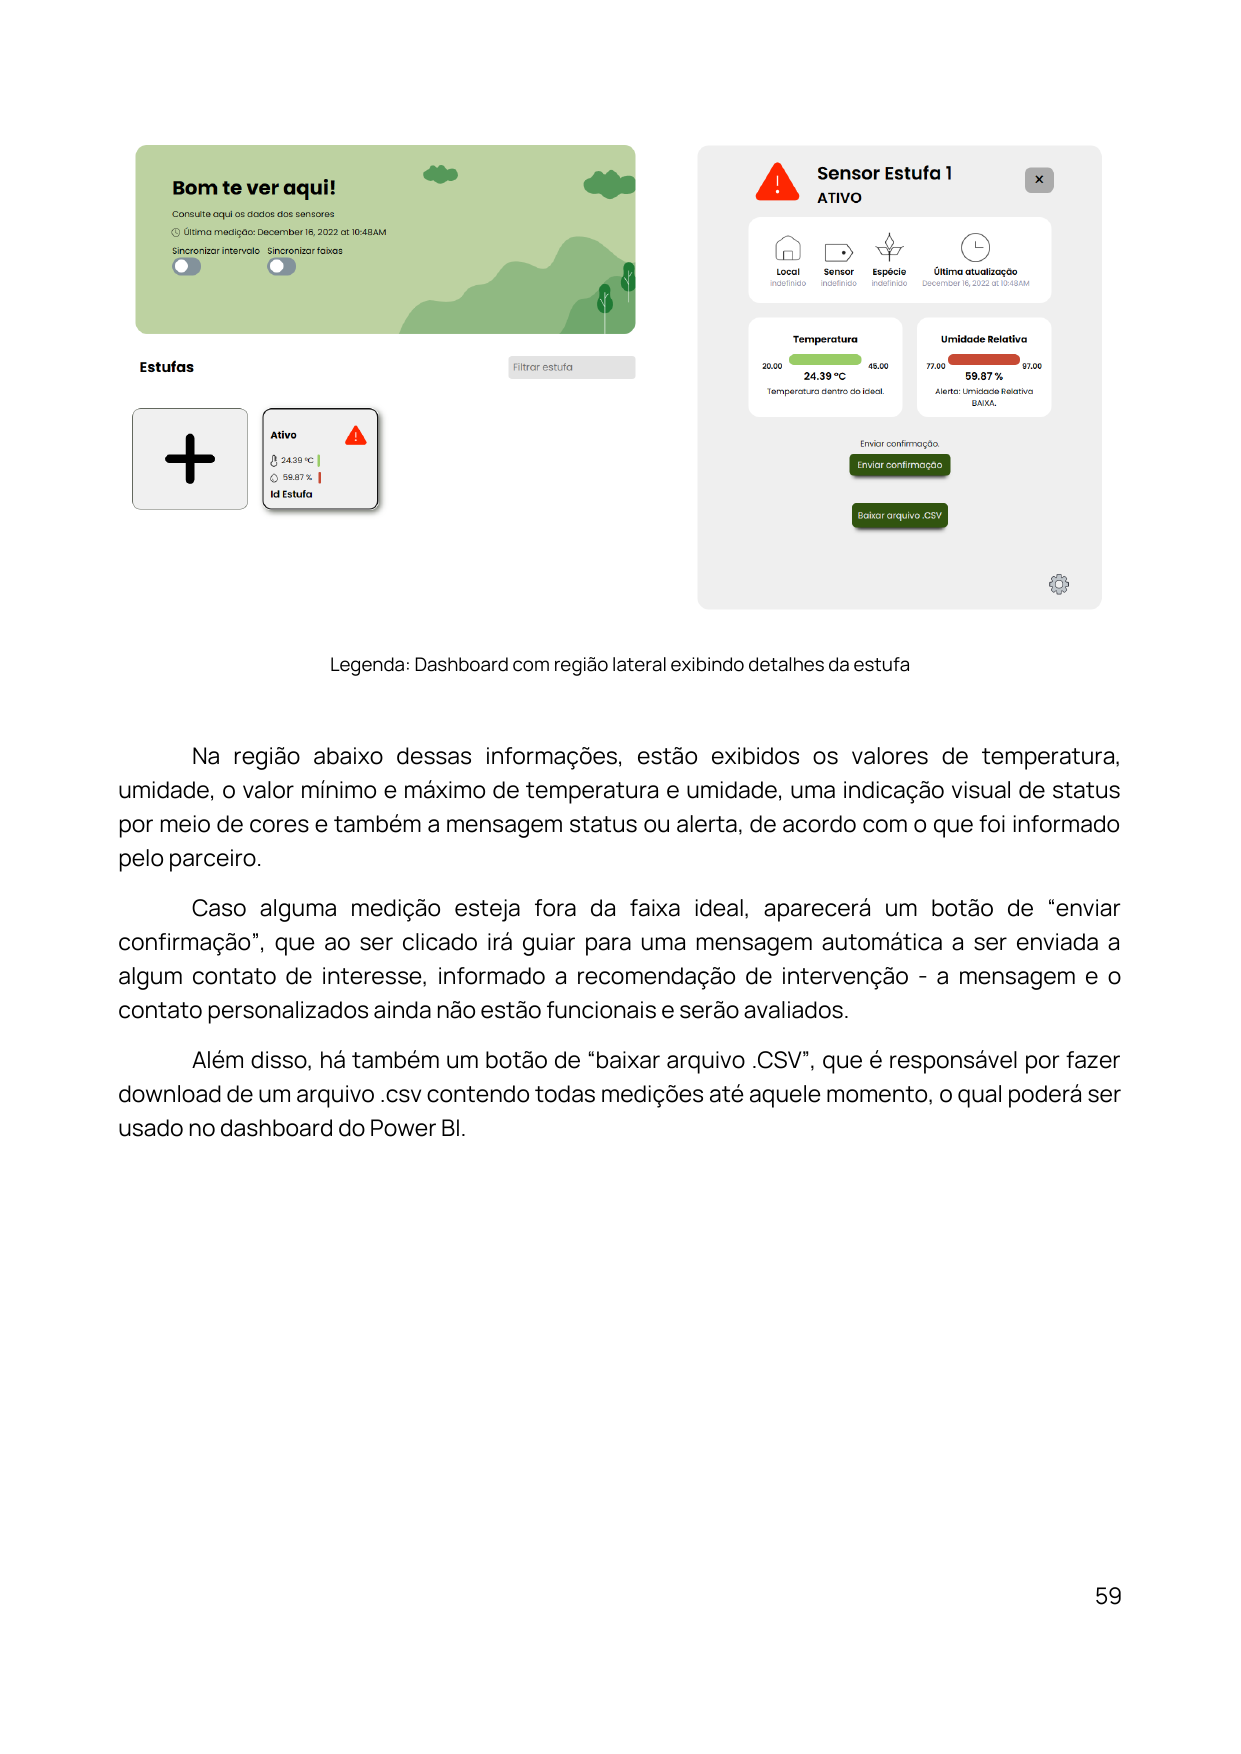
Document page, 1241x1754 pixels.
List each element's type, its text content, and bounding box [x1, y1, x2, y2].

picture [118, 123, 1123, 633]
text Além disso, há também um botão de “baixar arquivo .CSV”, que é responsável por fazer download de um arquivo .csv contendo todas medições até aquele momento, o qual poderá ser usado no dashboard do Power BI. [118, 1044, 1122, 1143]
text Legenda: Dashboard com região lateral exibindo detalhes da estufa [118, 651, 1122, 677]
text Na região abaixo dessas informações, estão exibidos os valores de temperatura, umidade, o valor mínimo e máximo de temperatura e umidade, uma indicação visual de status por meio de cores e também a mensagem status ou alerta, de acordo com o que foi informado pelo parceiro. [118, 740, 1122, 873]
text Caso alguma medição esteja fora da faixa ideal, aparecerá um botão de “enviar confirmação”, que ao ser clicado irá guiar para uma mensagem automática a ser enviada a algum contato de interesse, informado a recomendação de intervenção - a mensagem e o contato personalizados ainda não estão funcionais e serão avaliados. [118, 892, 1122, 1025]
